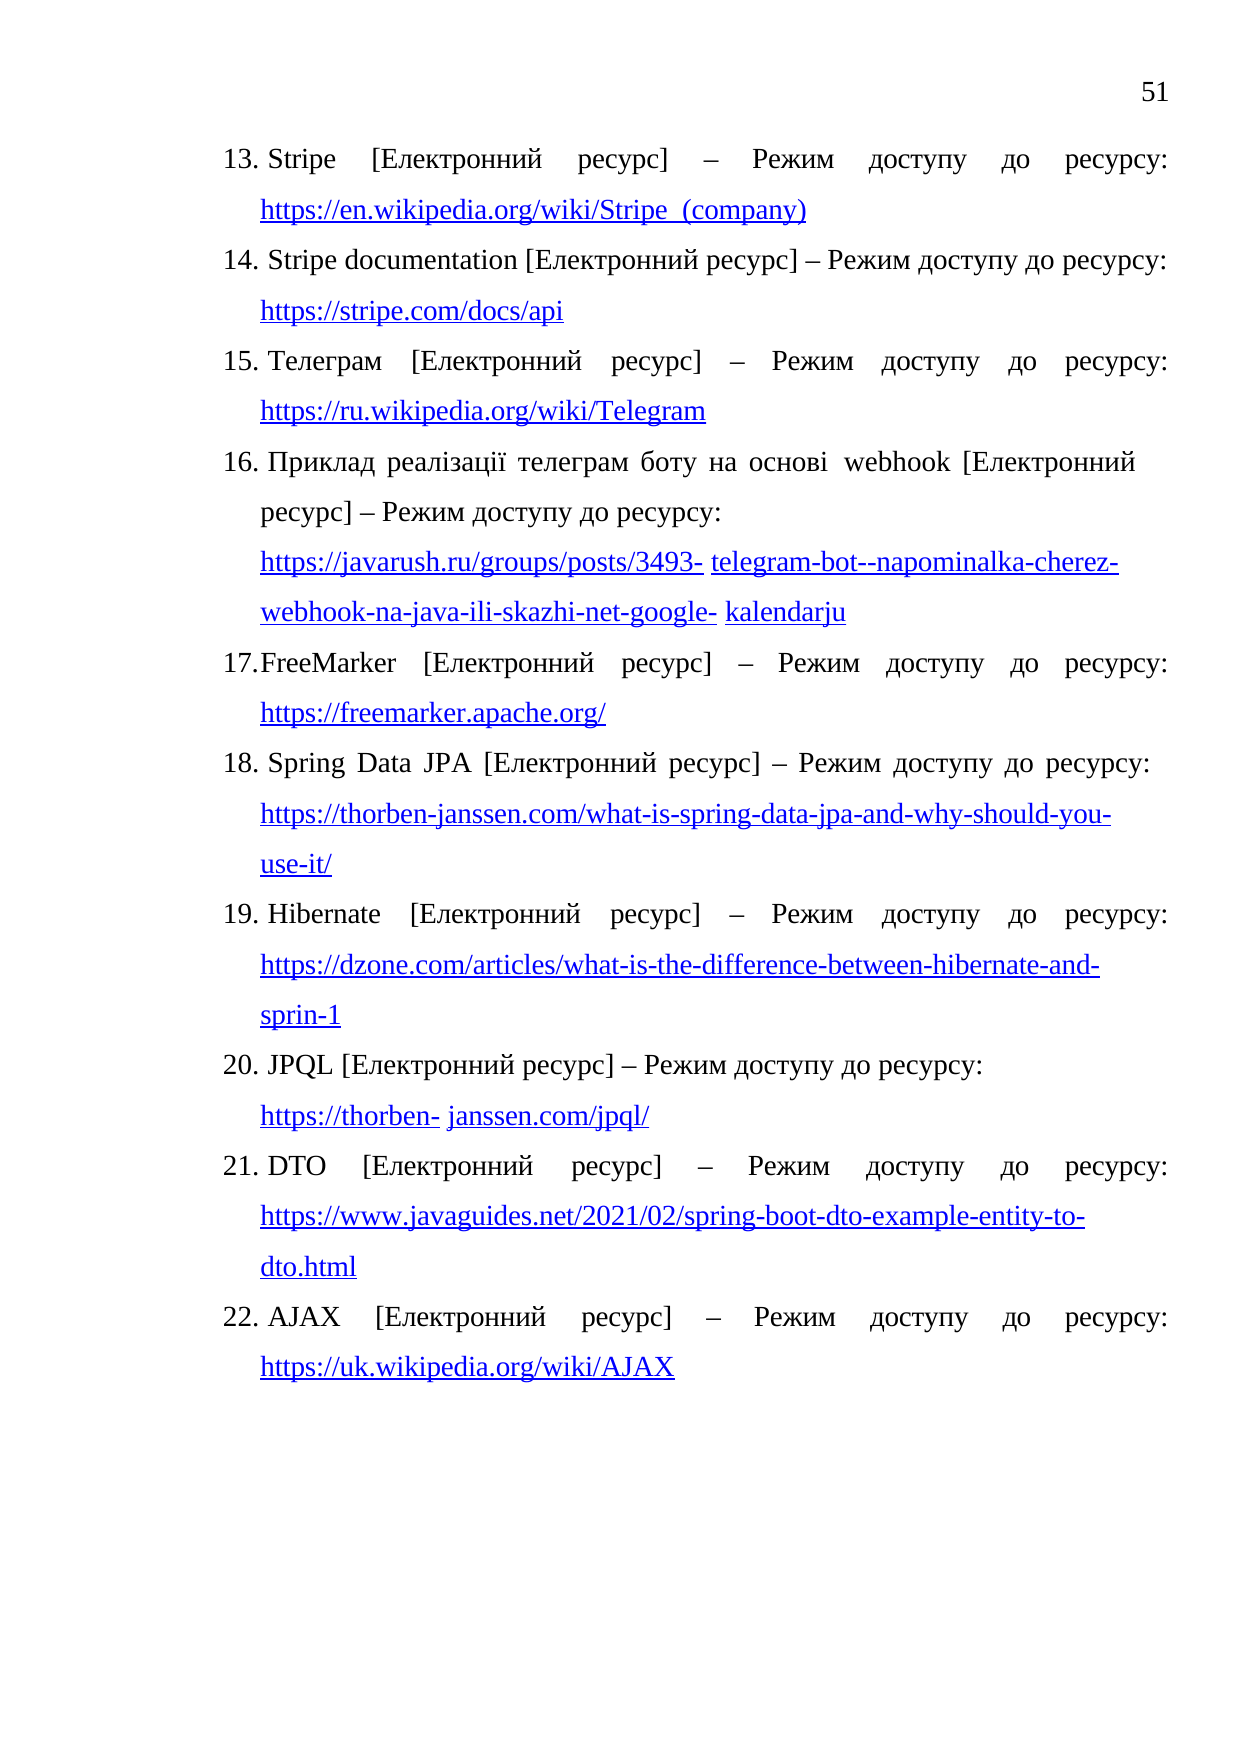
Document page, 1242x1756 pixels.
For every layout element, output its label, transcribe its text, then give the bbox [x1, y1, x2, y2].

list Spring Data JPA [Електронний ресурс] – Режим доступу до ресурсу: https://thorben-janssen.com/what-is-spring-data-jpa-and-why-should-you- use-it/ [223, 746, 1171, 880]
list Приклад реалізації телеграм боту на основі webhook [Електронний ресурс] – Режим доступу до ресурсу: https://javarush.ru/groups/posts/3493- telegram-bot--napominalka-cherez-webhook-na-java-ili-skazhi-net-google- kalendarju [223, 444, 1172, 628]
list AJAX [Електронний ресурс] – Режим доступу до ресурсу: https://uk.wikipedia.org/wiki/AJAX [223, 1299, 1171, 1383]
list Stripe [Електронний ресурс] – Режим доступу до ресурсу: https://en.wikipedia.org/wiki/Stripe_(company) [223, 141, 1171, 225]
list Телеграм [Електронний ресурс] – Режим доступу до ресурсу: https://ru.wikipedia.org/wiki/Telegram [223, 343, 1171, 427]
list JPQL [Електронний ресурс] – Режим доступу до ресурсу: https://thorben- janssen.com/jpql/ [223, 1047, 1172, 1131]
list FreeMarker [Електронний ресурс] – Режим доступу до ресурсу: https://freemarker.apache.org/ [223, 645, 1171, 729]
list DTO [Електронний ресурс] – Режим доступу до ресурсу: https://www.javaguides.net/2021/02/spring-boot-dto-example-entity-to- dto.html [223, 1148, 1171, 1282]
list Hibernate [Електронний ресурс] – Режим доступу до ресурсу: https://dzone.com/articles/what-is-the-difference-between-hibernate-and- sprin-1 [223, 896, 1171, 1031]
list Stripe documentation [Електронний ресурс] – Режим доступу до ресурсу: https://stripe.com/docs/api [223, 242, 1170, 326]
